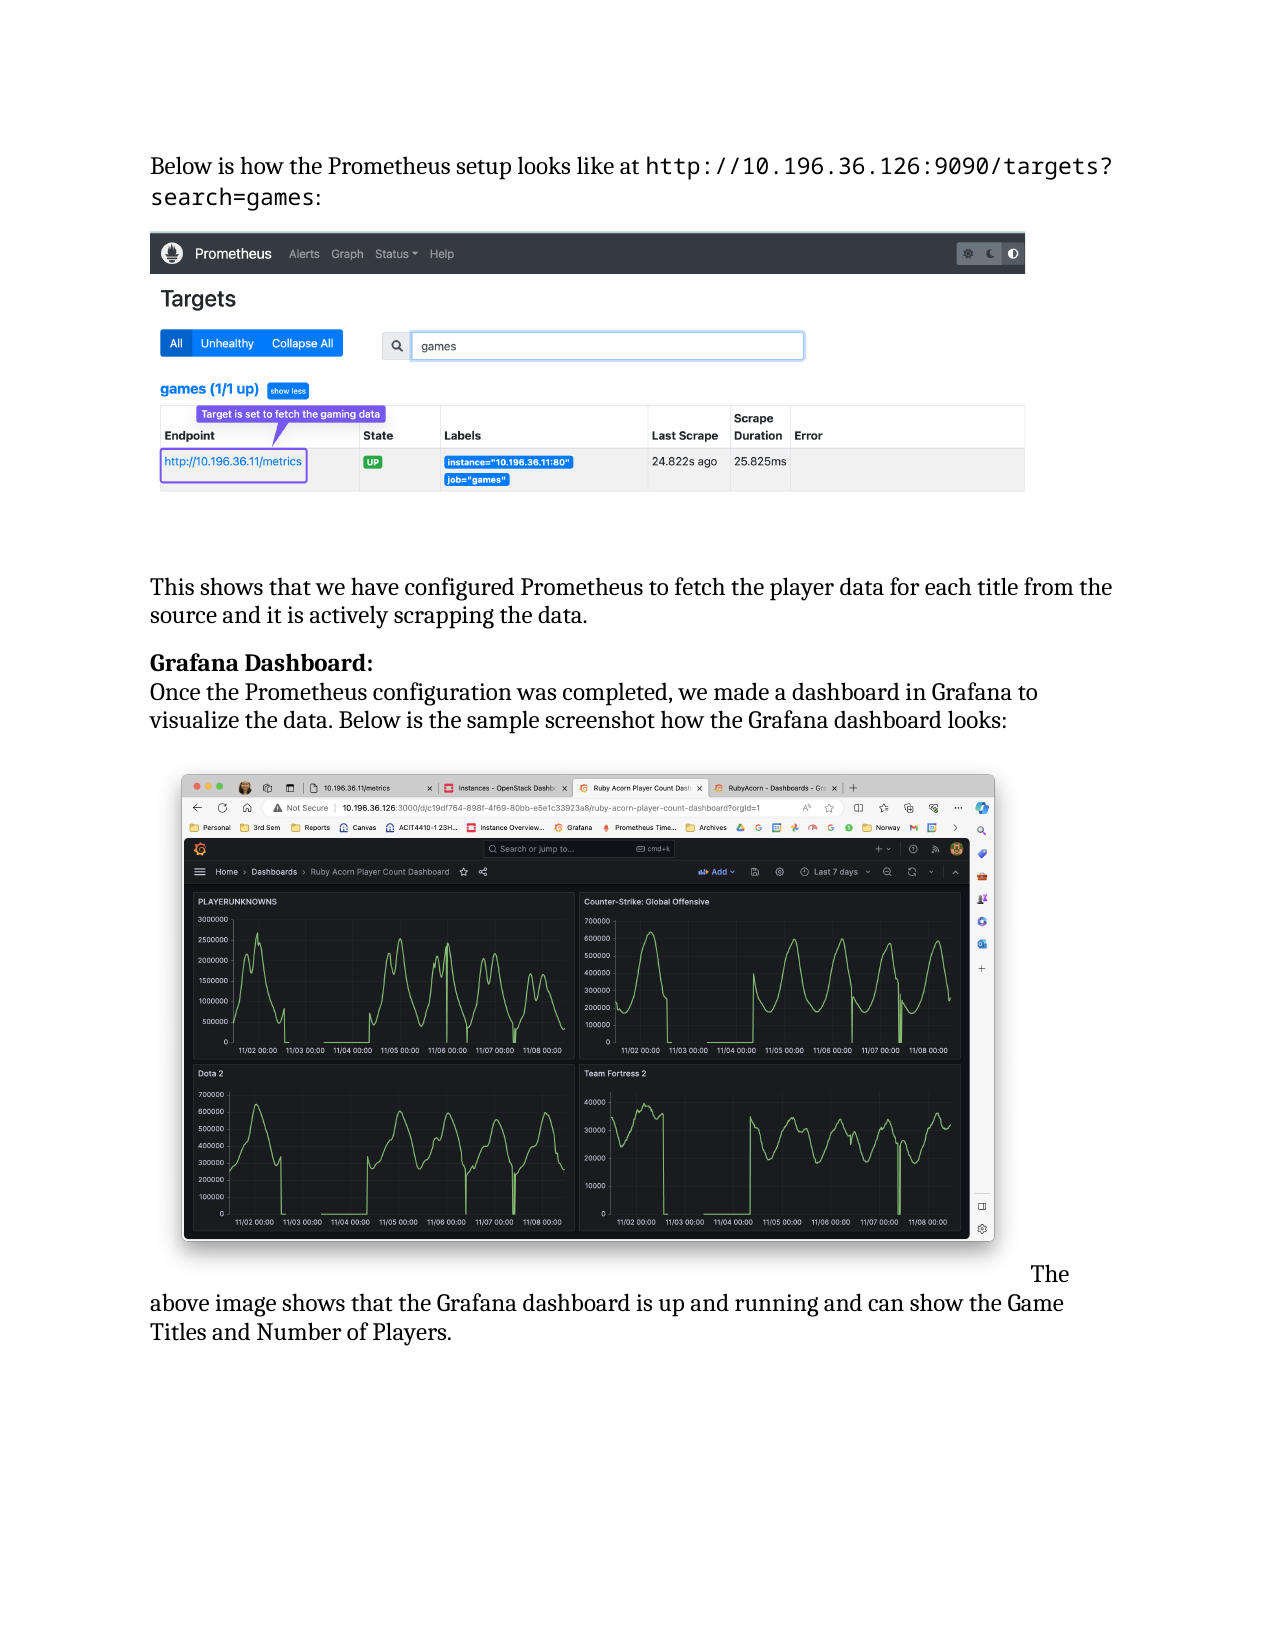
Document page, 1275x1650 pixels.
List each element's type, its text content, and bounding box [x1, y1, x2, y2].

text Below is how the Prometheus setup looks like at http://10.196.36.126:9090/targets?search=games: [150, 150, 1125, 212]
picture [150, 231, 1025, 504]
text This shows that we have configured Prometheus to fetch the player data for each title from the source and it is actively scrapping the data. [150, 572, 1125, 630]
picture [150, 753, 1025, 1283]
text Grafana Dashboard: Once the Prometheus configuration was completed, we made a dashboard in Grafana to visualize the data. Below is the sample screenshot how the Grafana dashboard looks: [150, 649, 1125, 735]
